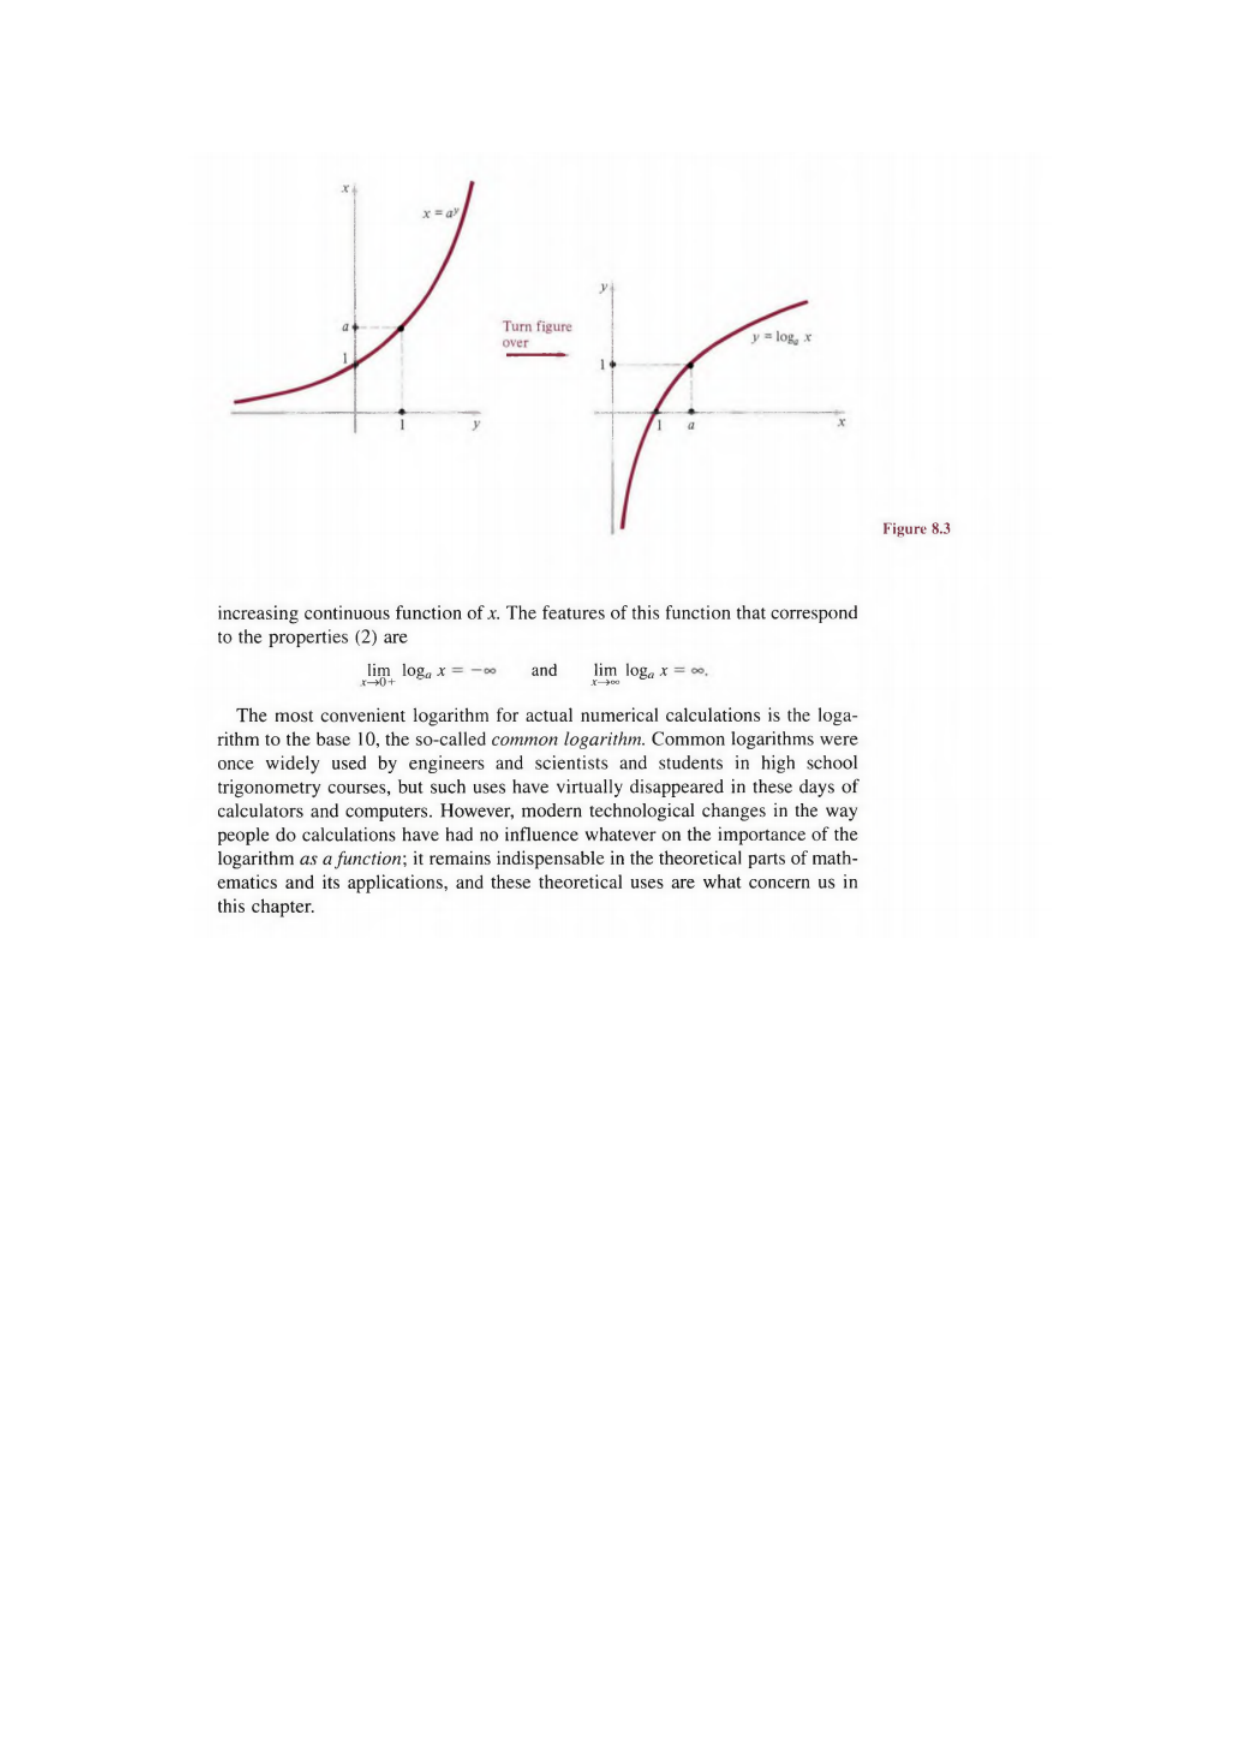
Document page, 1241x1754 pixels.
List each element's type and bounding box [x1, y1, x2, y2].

picture [187, 152, 1053, 938]
